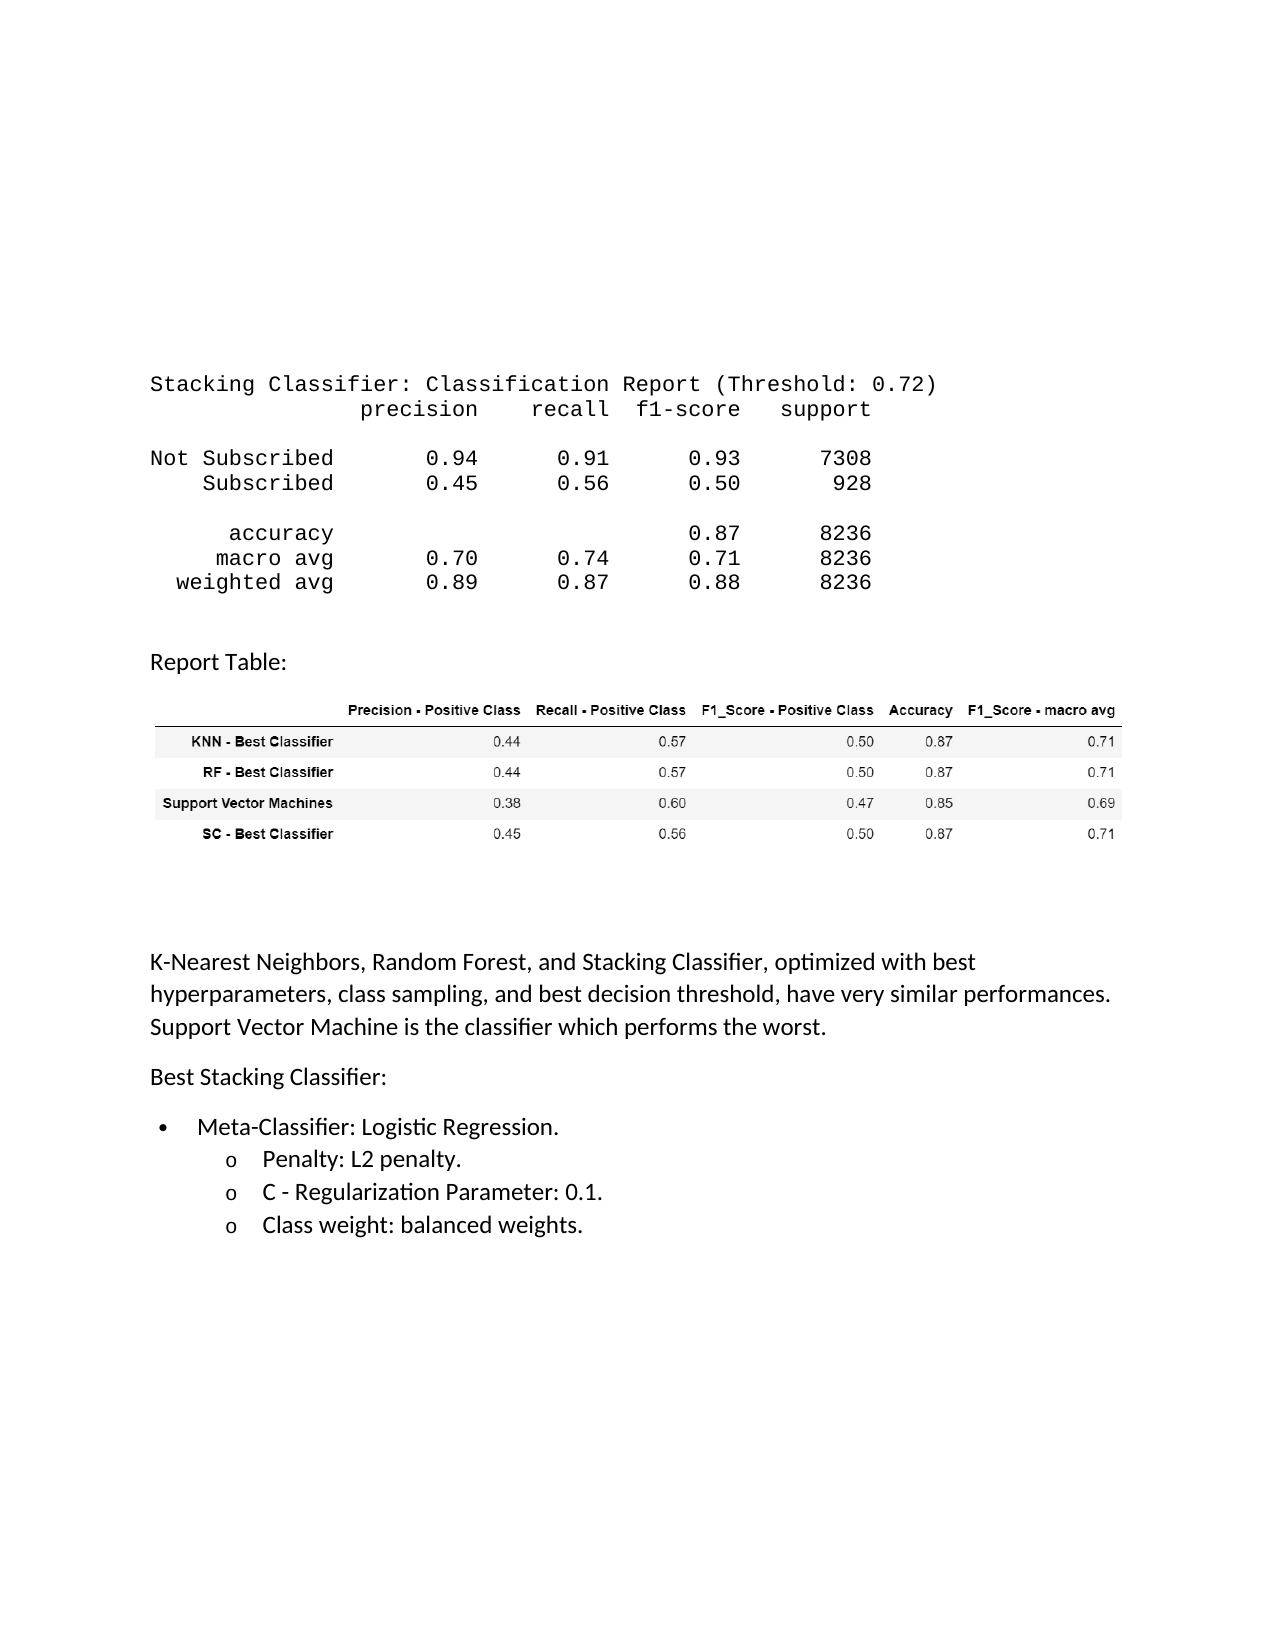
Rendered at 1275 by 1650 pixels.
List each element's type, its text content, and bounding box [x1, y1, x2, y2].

list C - Regularization Parameter: 0.1. [225, 1177, 1125, 1207]
text K-Nearest Neighbors, Random Forest, and Stacking Classifier, optimized with best hyperparameters, class sampling, and best decision threshold, have very similar performances. Support Vector Machine is the classifier which performs the worst. [150, 946, 1125, 1042]
text weighted avg 0.89 0.87 0.88 8236 [150, 571, 1125, 596]
text Report Table: [150, 646, 1125, 676]
text Stacking Classifier: Classification Report (Threshold: 0.72) [150, 373, 1125, 398]
picture [150, 696, 1125, 850]
text Subscribed 0.45 0.56 0.50 928 [150, 472, 1125, 497]
text Not Subscribed 0.94 0.91 0.93 7308 [150, 447, 1125, 472]
text macro avg 0.70 0.74 0.71 8236 [150, 547, 1125, 571]
text Best Stacking Classifier: [150, 1061, 1125, 1092]
text precision recall f1-score support [150, 398, 1125, 423]
list Meta-Classifier: Logistic Regression. [159, 1111, 1125, 1141]
list Class weight: balanced weights. [225, 1209, 1125, 1240]
list Penalty: L2 penalty. [225, 1144, 1125, 1174]
text accuracy 0.87 8236 [150, 522, 1125, 547]
